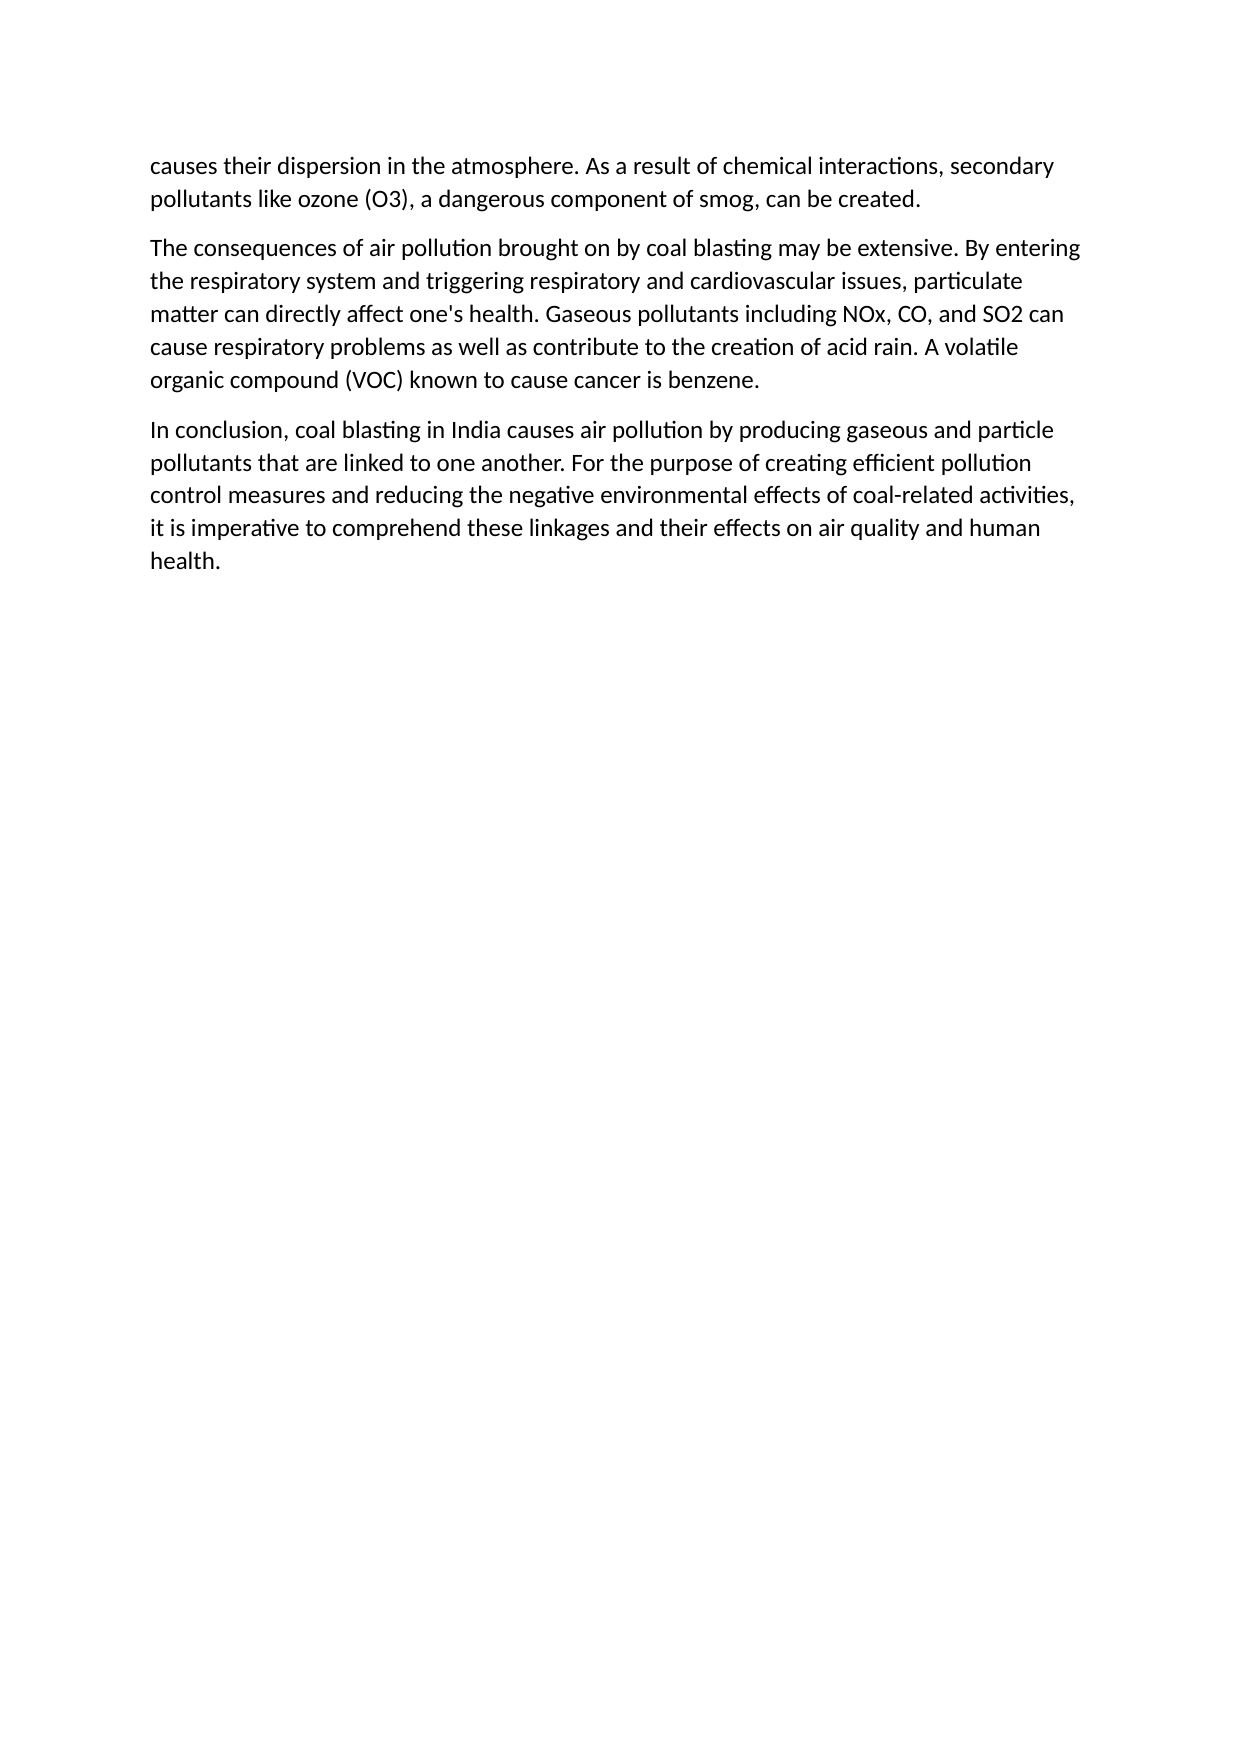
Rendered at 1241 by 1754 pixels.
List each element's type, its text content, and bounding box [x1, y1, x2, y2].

text The consequences of air pollution brought on by coal blasting may be extensive. By entering the respiratory system and triggering respiratory and cardiovascular issues, particulate matter can directly affect one's health. Gaseous pollutants including NOx, CO, and SO2 can cause respiratory problems as well as contribute to the creation of acid rain. A volatile organic compound (VOC) known to cause cancer is benzene. [150, 232, 1090, 395]
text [150, 150, 1090, 213]
text In conclusion, coal blasting in India causes air pollution by producing gaseous and particle pollutants that are linked to one another. For the purpose of creating efficient pollution control measures and reducing the negative environmental effects of coal-related activities, it is imperative to comprehend these linkages and their effects on air quality and human health. [150, 414, 1090, 576]
